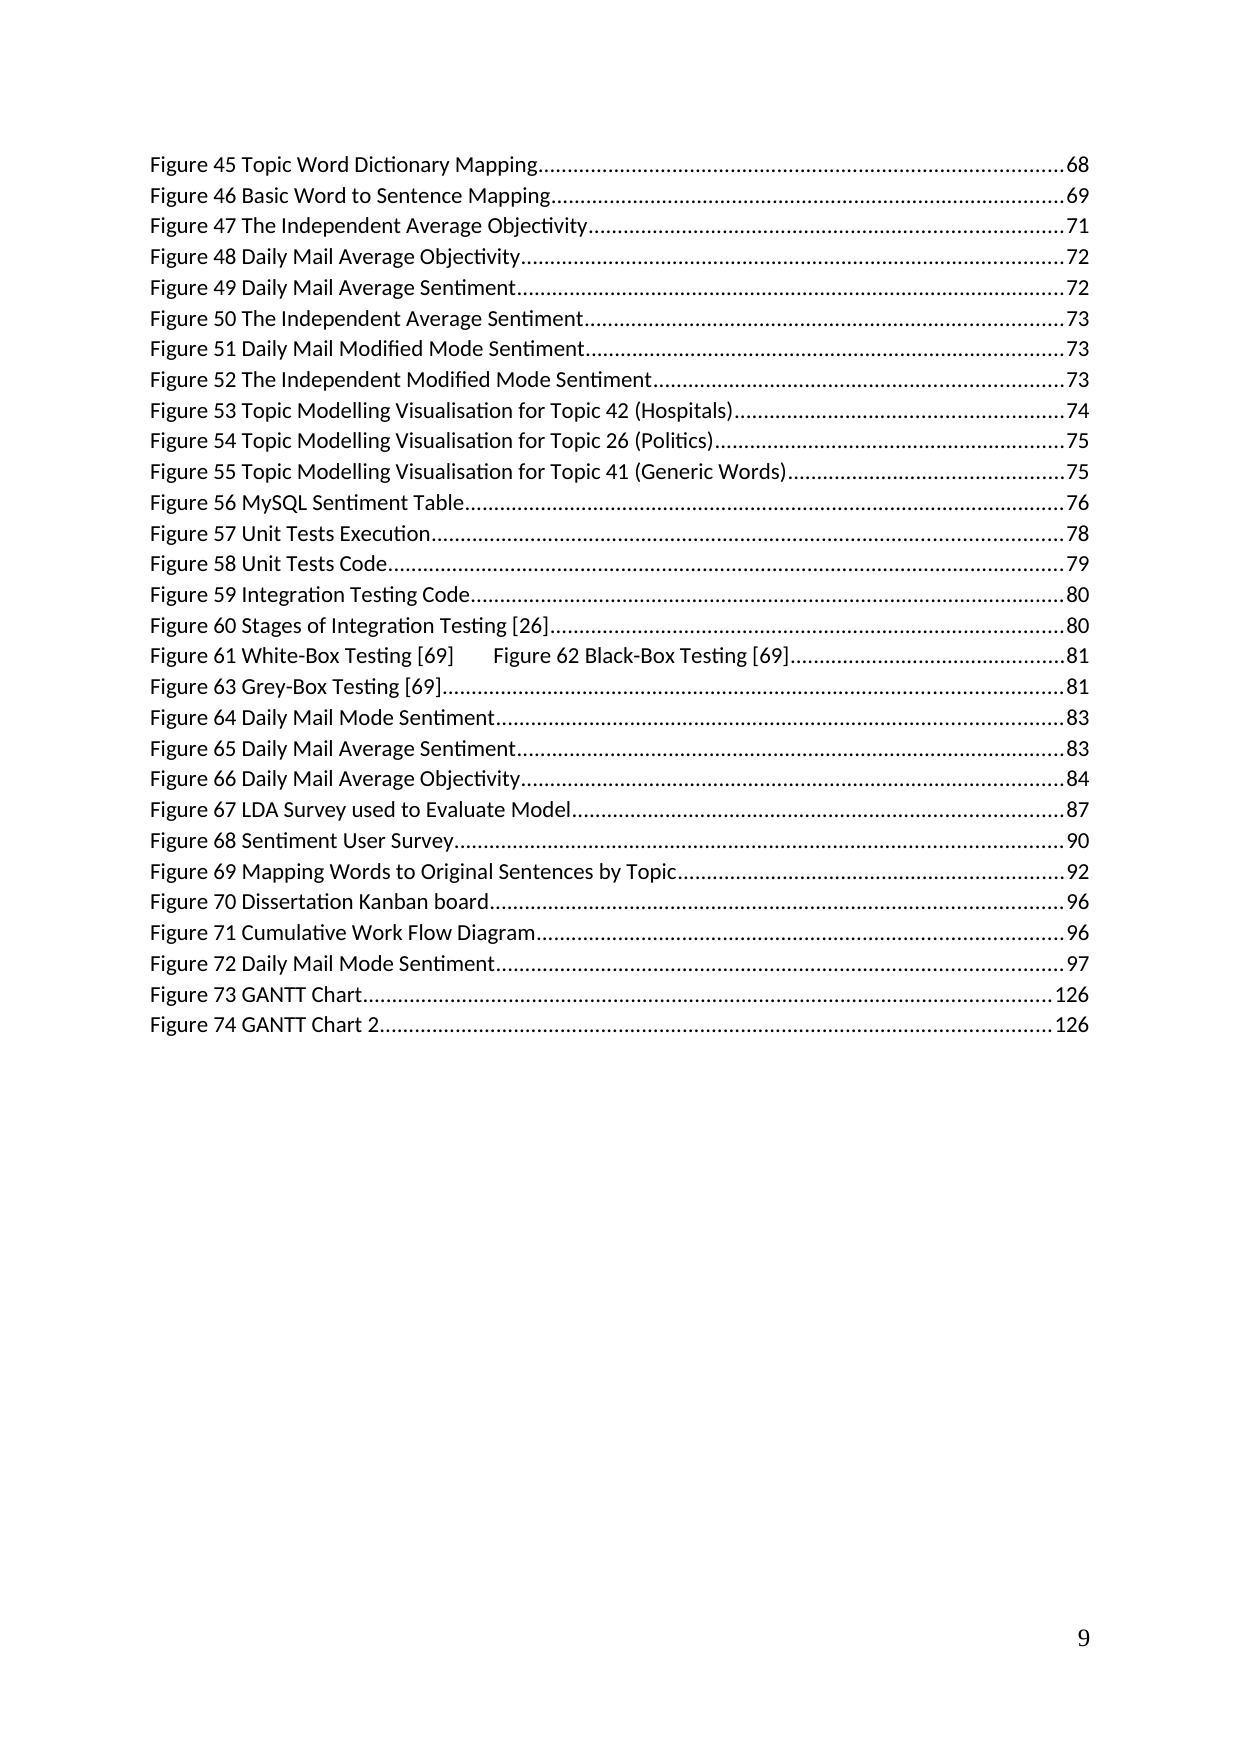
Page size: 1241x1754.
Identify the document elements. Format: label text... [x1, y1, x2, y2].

text Figure 55 Topic Modelling Visualisation for Topic 41 (Generic Words) 75 [150, 457, 1090, 485]
text Figure 54 Topic Modelling Visualisation for Topic 26 (Politics) 75 [150, 427, 1090, 454]
text Figure 53 Topic Modelling Visualisation for Topic 42 (Hospitals) 74 [150, 396, 1090, 424]
text Figure 68 Sentiment User Survey 90 [150, 826, 1090, 854]
text Figure 61 White-Box Testing [69] Figure 62 Black-Box Testing [69] 81 [150, 642, 1090, 670]
text Figure 45 Topic Word Dictionary Mapping 68 [150, 150, 1090, 178]
text Figure 72 Daily Mail Mode Sentiment 97 [150, 949, 1090, 977]
text Figure 58 Unit Tests Code 79 [150, 549, 1090, 577]
text Figure 71 Cumulative Work Flow Diagram 96 [150, 918, 1090, 946]
text Figure 47 The Independent Average Objectivity 71 [150, 211, 1090, 239]
text Figure 63 Grey-Box Testing [69] 81 [150, 672, 1090, 700]
text Figure 50 The Independent Average Sentiment 73 [150, 304, 1090, 332]
text Figure 64 Daily Mail Mode Sentiment 83 [150, 703, 1090, 731]
text Figure 67 LDA Survey used to Evaluate Model 87 [150, 795, 1090, 823]
text Figure 57 Unit Tests Execution 78 [150, 519, 1090, 547]
text Figure 51 Daily Mail Modified Mode Sentiment 73 [150, 334, 1090, 362]
text Figure 60 Stages of Integration Testing [26] 80 [150, 611, 1090, 639]
text Figure 59 Integration Testing Code 80 [150, 580, 1090, 608]
text Figure 52 The Independent Modified Mode Sentiment 73 [150, 365, 1090, 393]
text Figure 48 Daily Mail Average Objectivity 72 [150, 242, 1090, 270]
text Figure 56 MySQL Sentiment Table 76 [150, 488, 1090, 516]
text Figure 66 Daily Mail Average Objectivity 84 [150, 764, 1090, 793]
text Figure 65 Daily Mail Average Sentiment 83 [150, 734, 1090, 762]
text Figure 73 GANTT Chart 126 [150, 980, 1090, 1008]
text Figure 70 Dissertation Kanban board 96 [150, 887, 1090, 916]
text Figure 69 Mapping Words to Original Sentences by Topic 92 [150, 857, 1090, 885]
text Figure 49 Daily Mail Average Sentiment 72 [150, 273, 1090, 301]
text Figure 74 GANTT Chart 2 126 [150, 1010, 1090, 1038]
text Figure 46 Basic Word to Sentence Mapping 69 [150, 181, 1090, 209]
